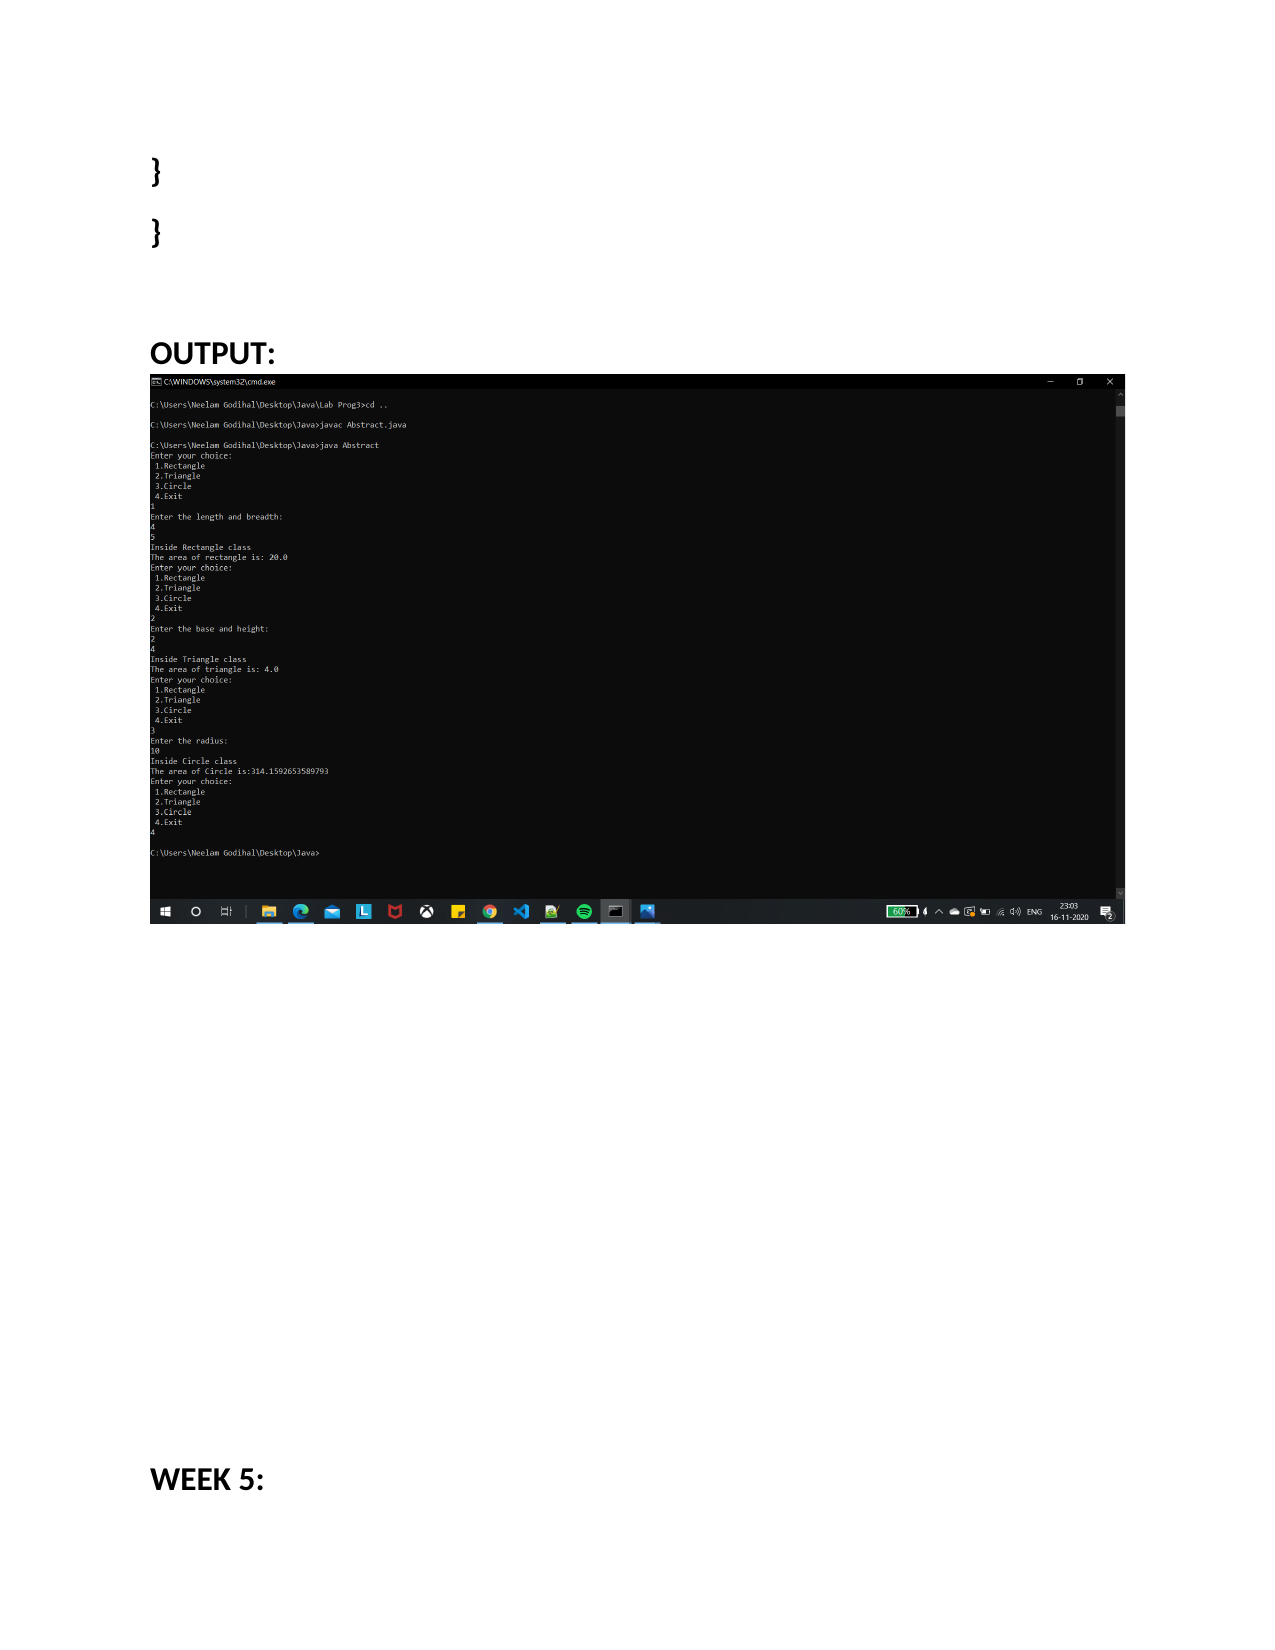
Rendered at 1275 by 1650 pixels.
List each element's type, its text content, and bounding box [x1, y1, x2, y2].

text WEEK 5: [150, 1458, 1125, 1498]
text } [150, 150, 1125, 191]
text OUTPUT: [150, 332, 1125, 374]
picture [150, 374, 1125, 924]
text } [150, 211, 1125, 251]
